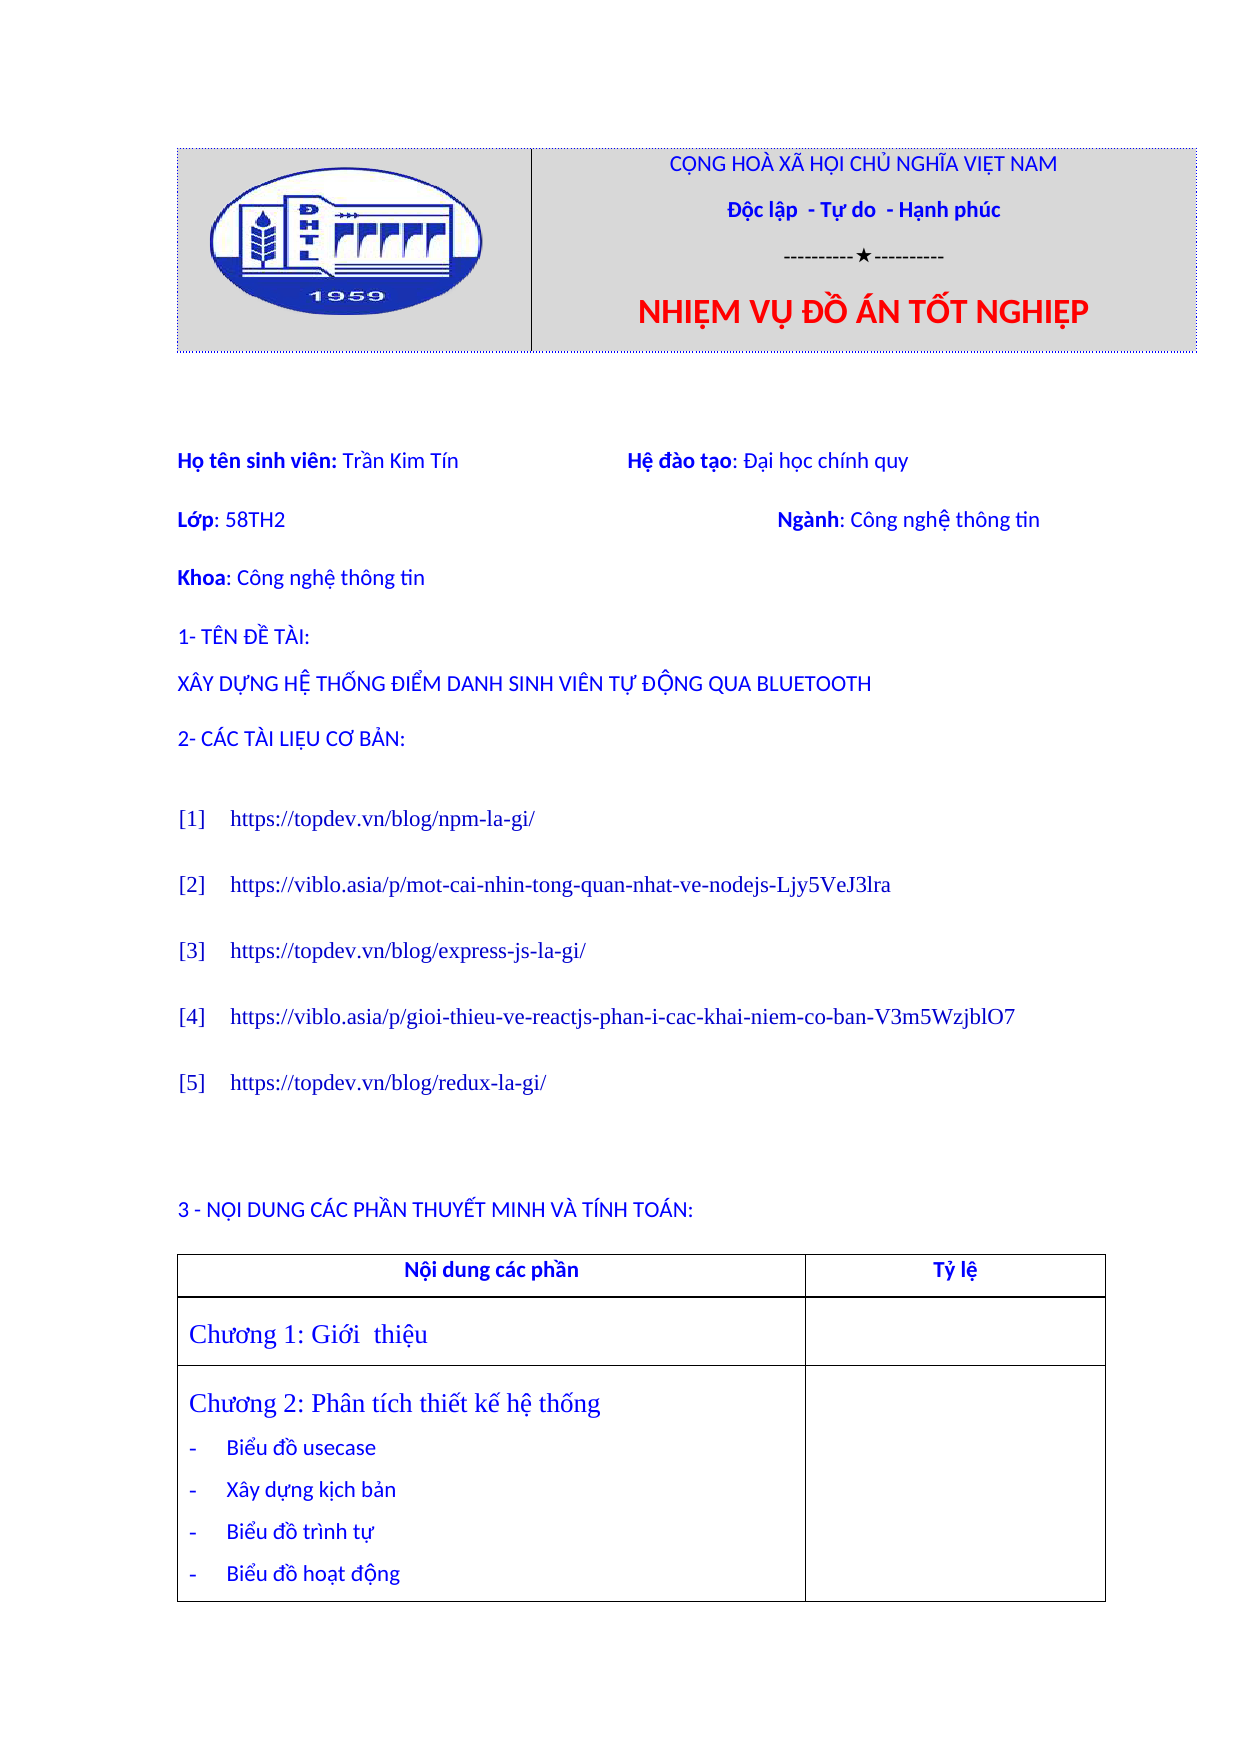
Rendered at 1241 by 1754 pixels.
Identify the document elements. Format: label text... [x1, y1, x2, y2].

table_cell [806, 1298, 1105, 1365]
table_header [1] [177, 783, 229, 849]
text Họ tên sinh viên: Trần Kim Tín Hệ đào tạo: Đại học chính quy [177, 446, 1122, 474]
text 3 - NỘI DUNG CÁC PHẦN THUYẾT MINH VÀ TÍNH TOÁN: [177, 1196, 1122, 1224]
table_cell [4] [177, 980, 229, 1046]
table_cell [3] [177, 915, 229, 980]
table_header CỘNG HOÀ XÃ HỘI CHỦ NGHĨA VIỆT NAM Độc lập - Tự do - Hạnh phúc -------------------- NHIỆM VỤ ĐỒ ÁN TỐT NGHIỆP [532, 148, 1196, 351]
text XÂY DỰNG HỆ THỐNG ĐIỂM DANH SINH VIÊN TỰ ĐỘNG QUA BLUETOOTH [177, 669, 1122, 697]
text 1- TÊN ĐỀ TÀI: [177, 622, 1122, 650]
table_header https://topdev.vn/blog/npm-la-gi/ [229, 783, 1122, 849]
table_cell [5] [177, 1046, 229, 1112]
table_header Nội dung các phần [178, 1255, 805, 1296]
table_cell https://viblo.asia/p/mot-cai-nhin-tong-quan-nhat-ve-nodejs-Ljy5VeJ3lra [229, 849, 1122, 914]
text 2- CÁC TÀI LIỆU CƠ BẢN: [177, 724, 1122, 752]
table_header Tỷ lệ [806, 1255, 1105, 1296]
table_cell https://topdev.vn/blog/express-js-la-gi/ [229, 915, 1122, 980]
table_cell Chương 1: Giới thiệu [178, 1298, 805, 1365]
text Lớp: 58TH2 Ngành: Công nghệ thông tin [177, 505, 1122, 533]
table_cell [178, 1366, 805, 1601]
table_cell [806, 1366, 1105, 1601]
table_cell [2] [177, 849, 229, 914]
table_cell https://topdev.vn/blog/redux-la-gi/ [229, 1046, 1122, 1112]
text Khoa: Công nghệ thông tin [177, 563, 1122, 591]
table_cell https://viblo.asia/p/gioi-thieu-ve-reactjs-phan-i-cac-khai-niem-co-ban-V3m5WzjblO7 [229, 980, 1122, 1046]
table_header [177, 148, 531, 351]
picture [209, 167, 483, 315]
